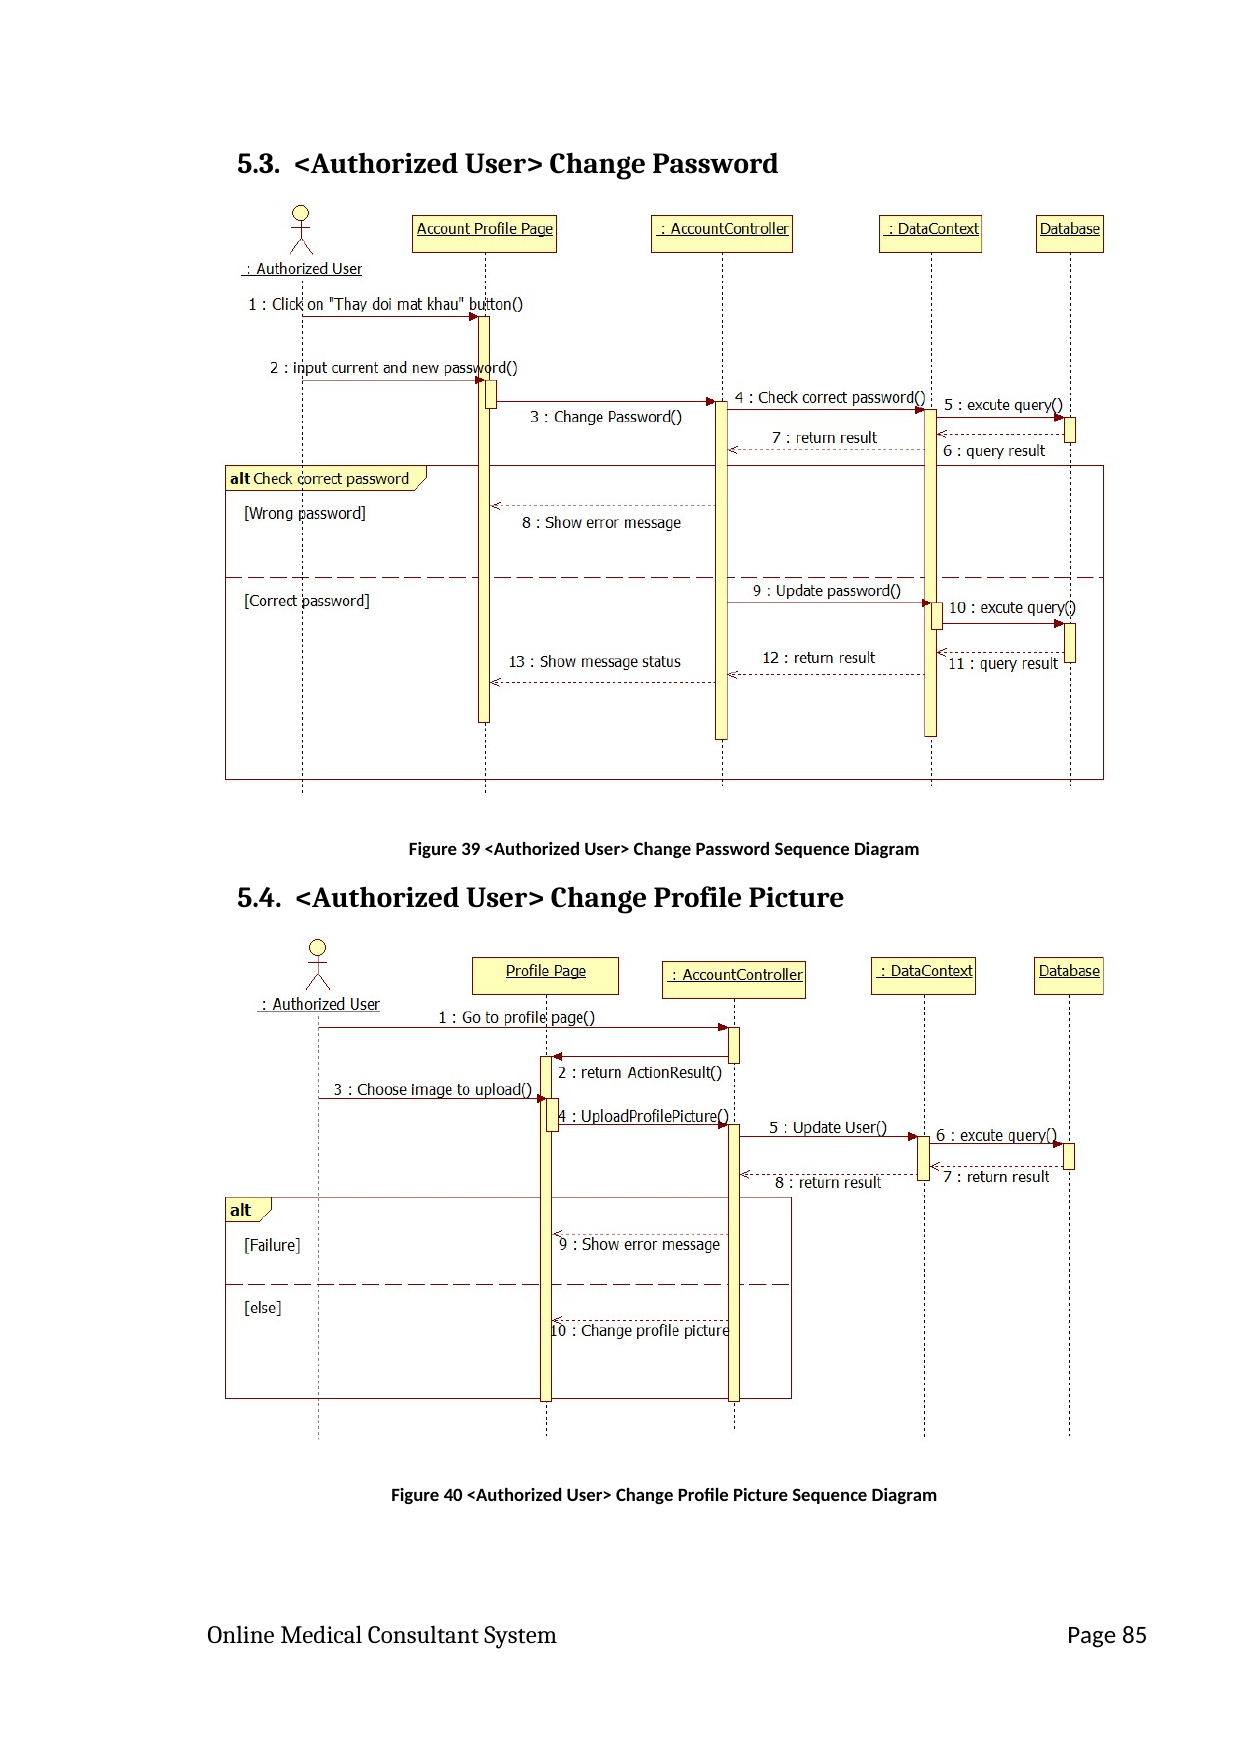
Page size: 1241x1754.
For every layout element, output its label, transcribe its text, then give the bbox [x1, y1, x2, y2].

picture [207, 919, 1122, 1458]
picture [207, 185, 1122, 812]
subtitle <Authorized User> Change Password [237, 147, 1122, 181]
subtitle <Authorized User> Change Profile Picture [237, 881, 1122, 914]
